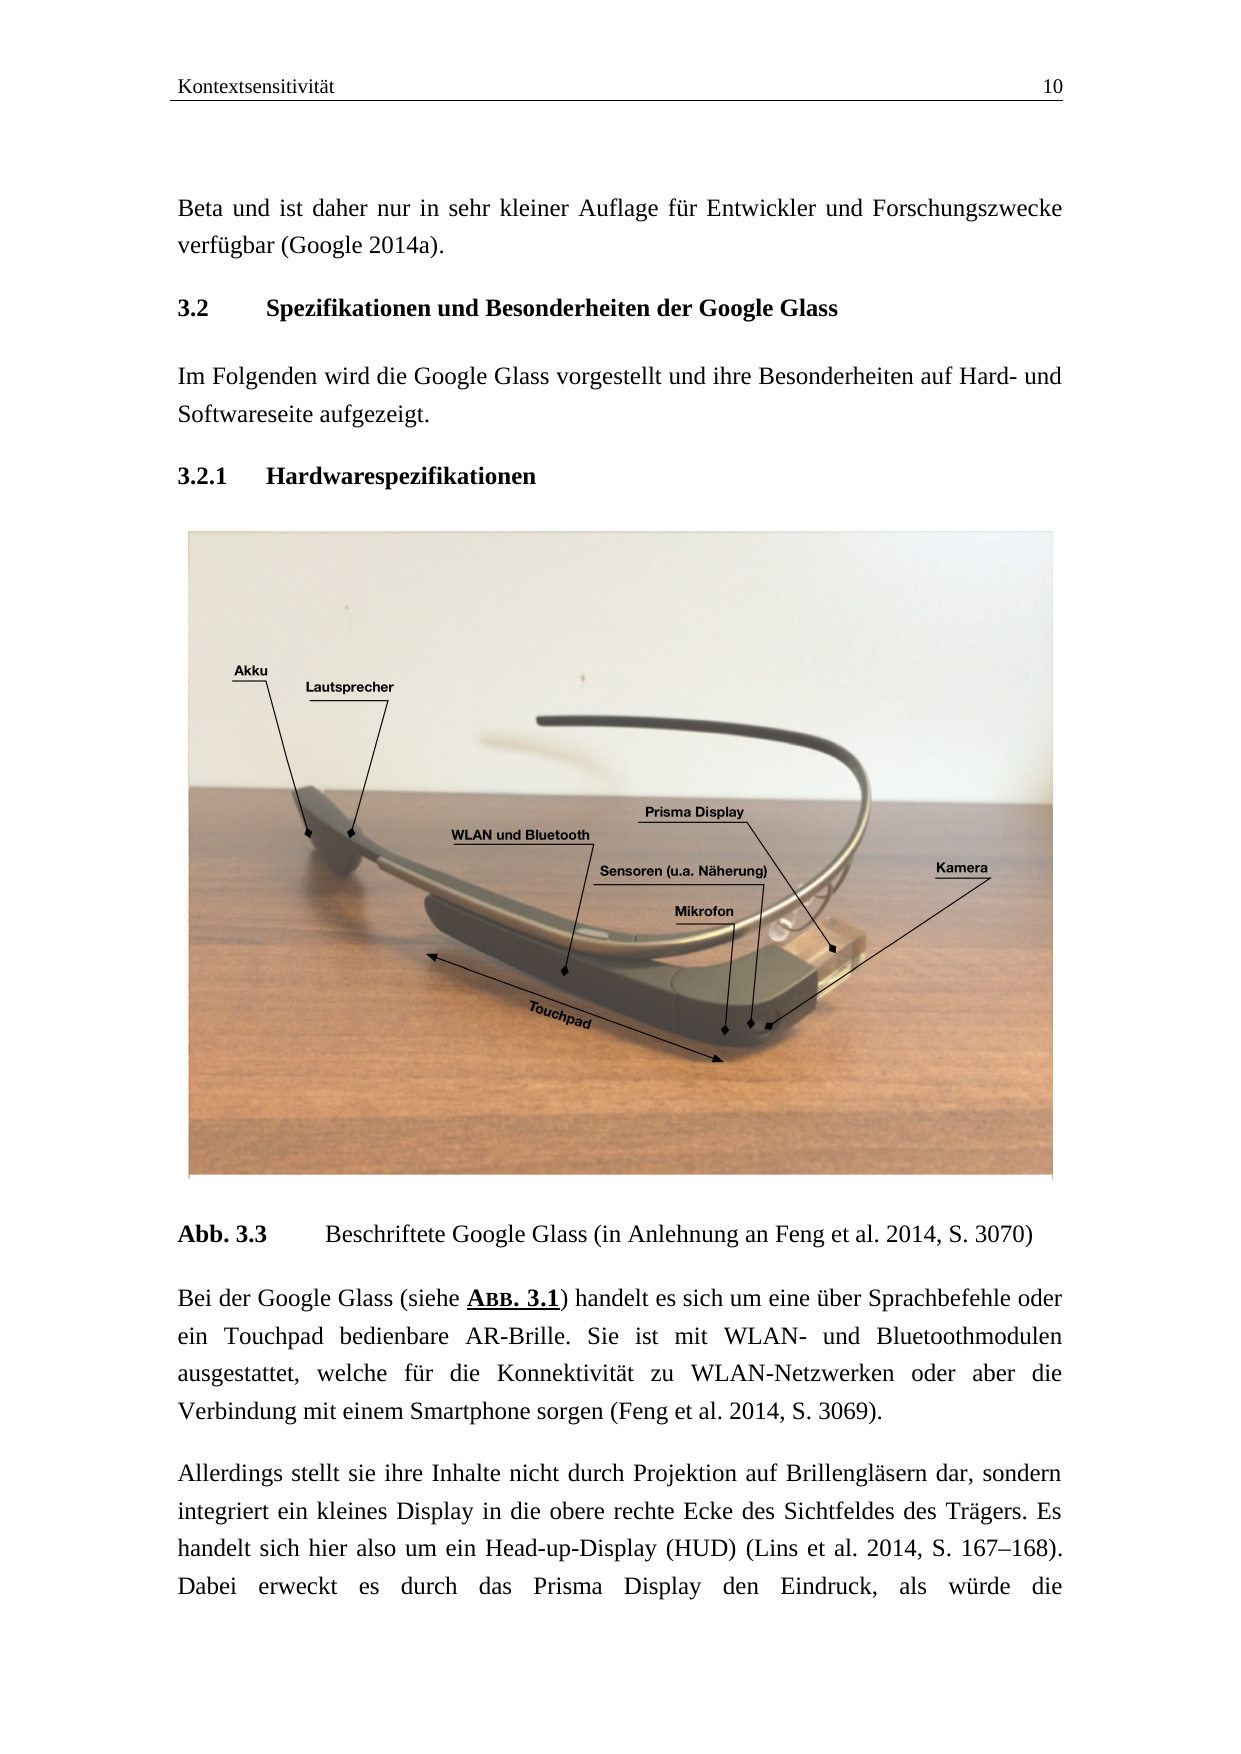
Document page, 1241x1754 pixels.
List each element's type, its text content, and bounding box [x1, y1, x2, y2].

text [177, 1449, 1063, 1599]
picture [177, 520, 1064, 1192]
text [177, 184, 1063, 259]
text Bei der Google Glass (siehe Abb. 3.1) handelt es sich um eine über Sprachbefehle oder ein Touchpad bedienbare AR-Brille. Sie ist mit WLAN- und Bluetoothmodulen ausgestattet, welche für die Konnektivität zu WLAN-Netzwerken oder aber die Verbindung mit einem Smartphone sorgen (Feng et al. 2014, S. 3069). [177, 1274, 1063, 1424]
subtitle Spezifikationen und Besonderheiten der Google Glass [177, 293, 1063, 321]
subtitle Hardwarespezifikationen [177, 461, 1063, 489]
text Im Folgenden wird die Google Glass vorgestellt und ihre Besonderheiten auf Hard- und Softwareseite aufgezeigt. [177, 352, 1063, 427]
